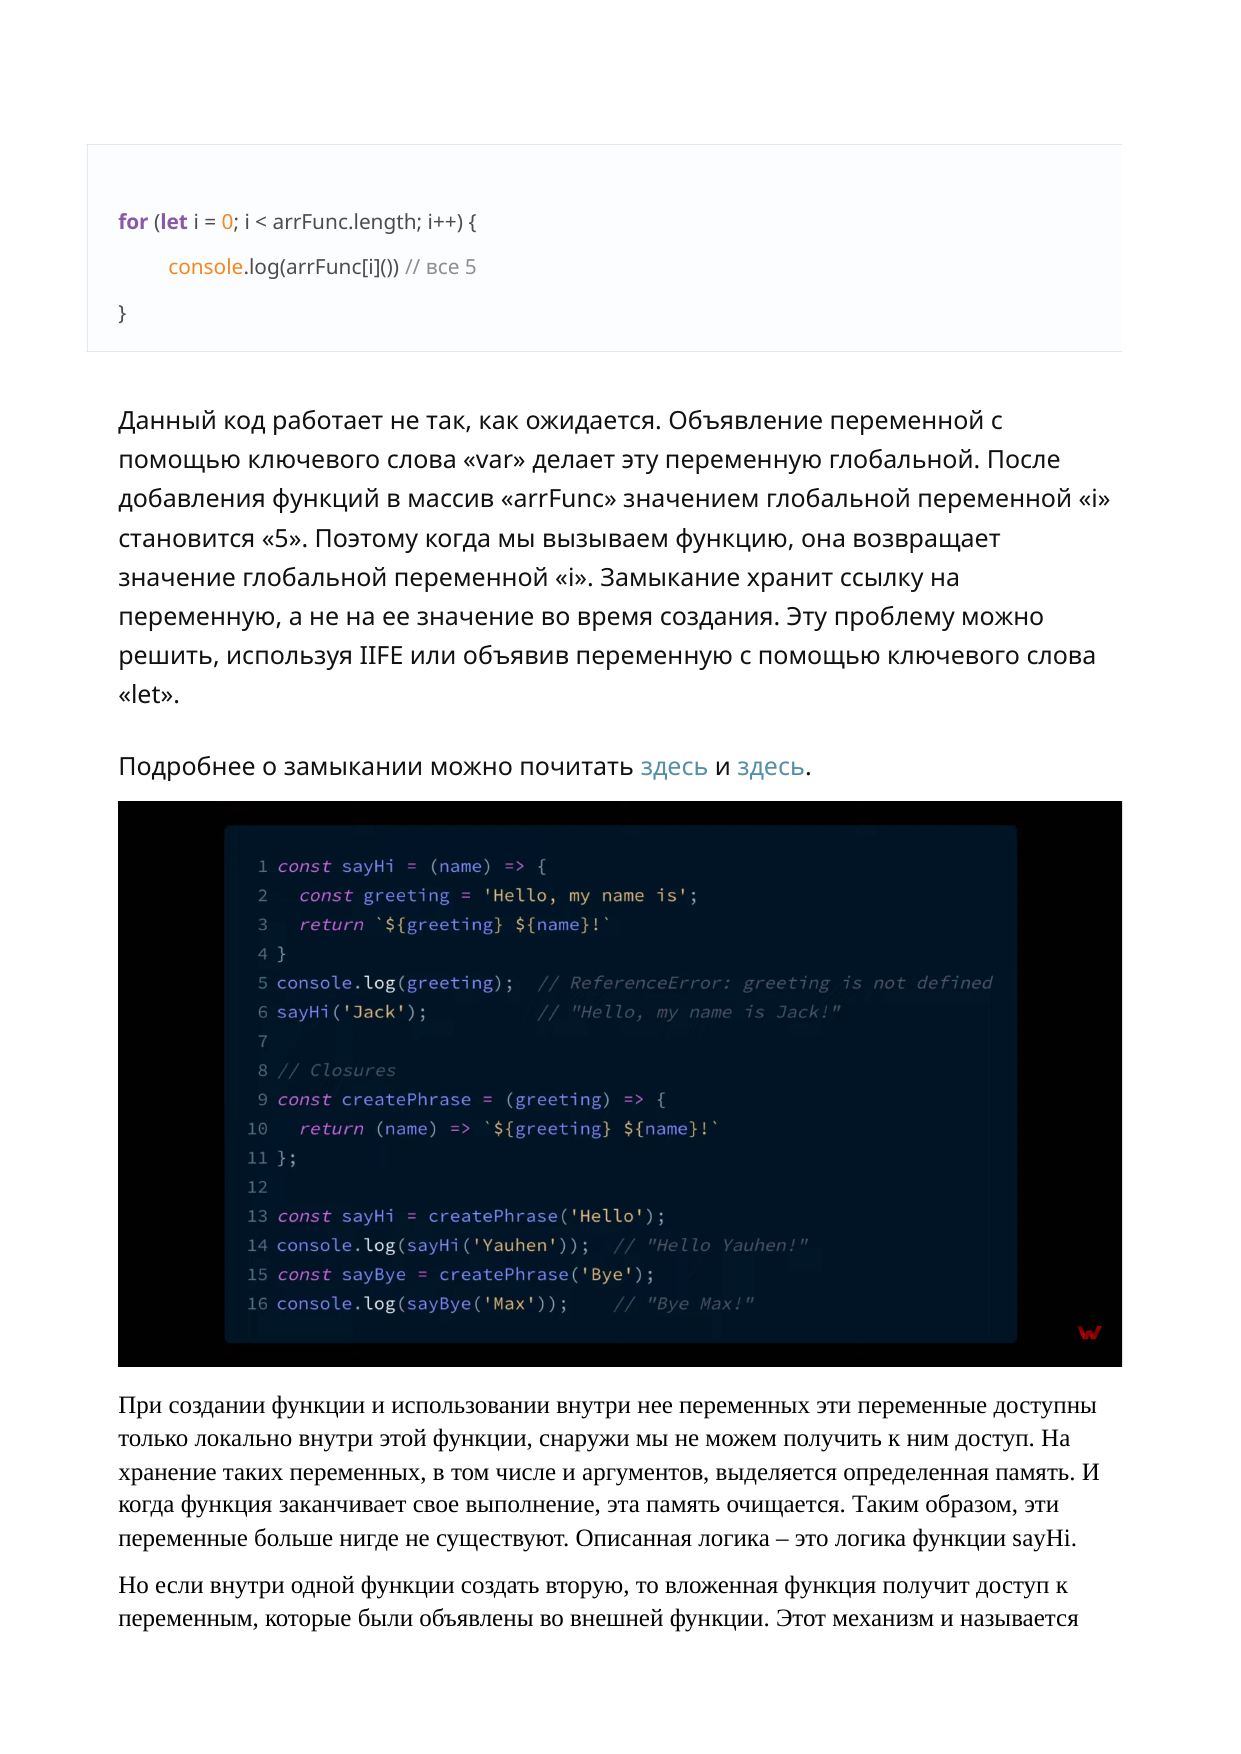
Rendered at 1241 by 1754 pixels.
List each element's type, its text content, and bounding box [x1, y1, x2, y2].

text console.log(arrFunc[i]()) // все 5 [88, 227, 1122, 272]
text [118, 1570, 1122, 1632]
text for (let i = 0; i < arrFunc.length; i++) { [88, 181, 1122, 227]
text } [88, 272, 1122, 351]
picture [118, 801, 1123, 1367]
text Данный код работает не так, как ожидается. Объявление переменной с помощью ключевого слова «var» делает эту переменную глобальной. После добавления функций в массив «arrFunc» значением глобальной переменной «i» становится «5». Поэтому когда мы вызываем функцию, она возвращает значение глобальной переменной «i». Замыкание хранит ссылку на переменную, а не на ее значение во время создания. Эту проблему можно решить, используя IIFE или объявив переменную с помощью ключевого слова «let». Подробнее о замыкании можно почитать здесь и здесь. [118, 369, 1122, 783]
text При создании функции и использовании внутри нее переменных эти переменные доступны только локально внутри этой функции, снаружи мы не можем получить к ним доступ. На хранение таких переменных, в том числе и аргументов, выделяется определенная память. И когда функция заканчивает свое выполнение, эта память очищается. Таким образом, эти переменные больше нигде не существуют. Описанная логика – это логика функции sayHi. [118, 1367, 1122, 1551]
